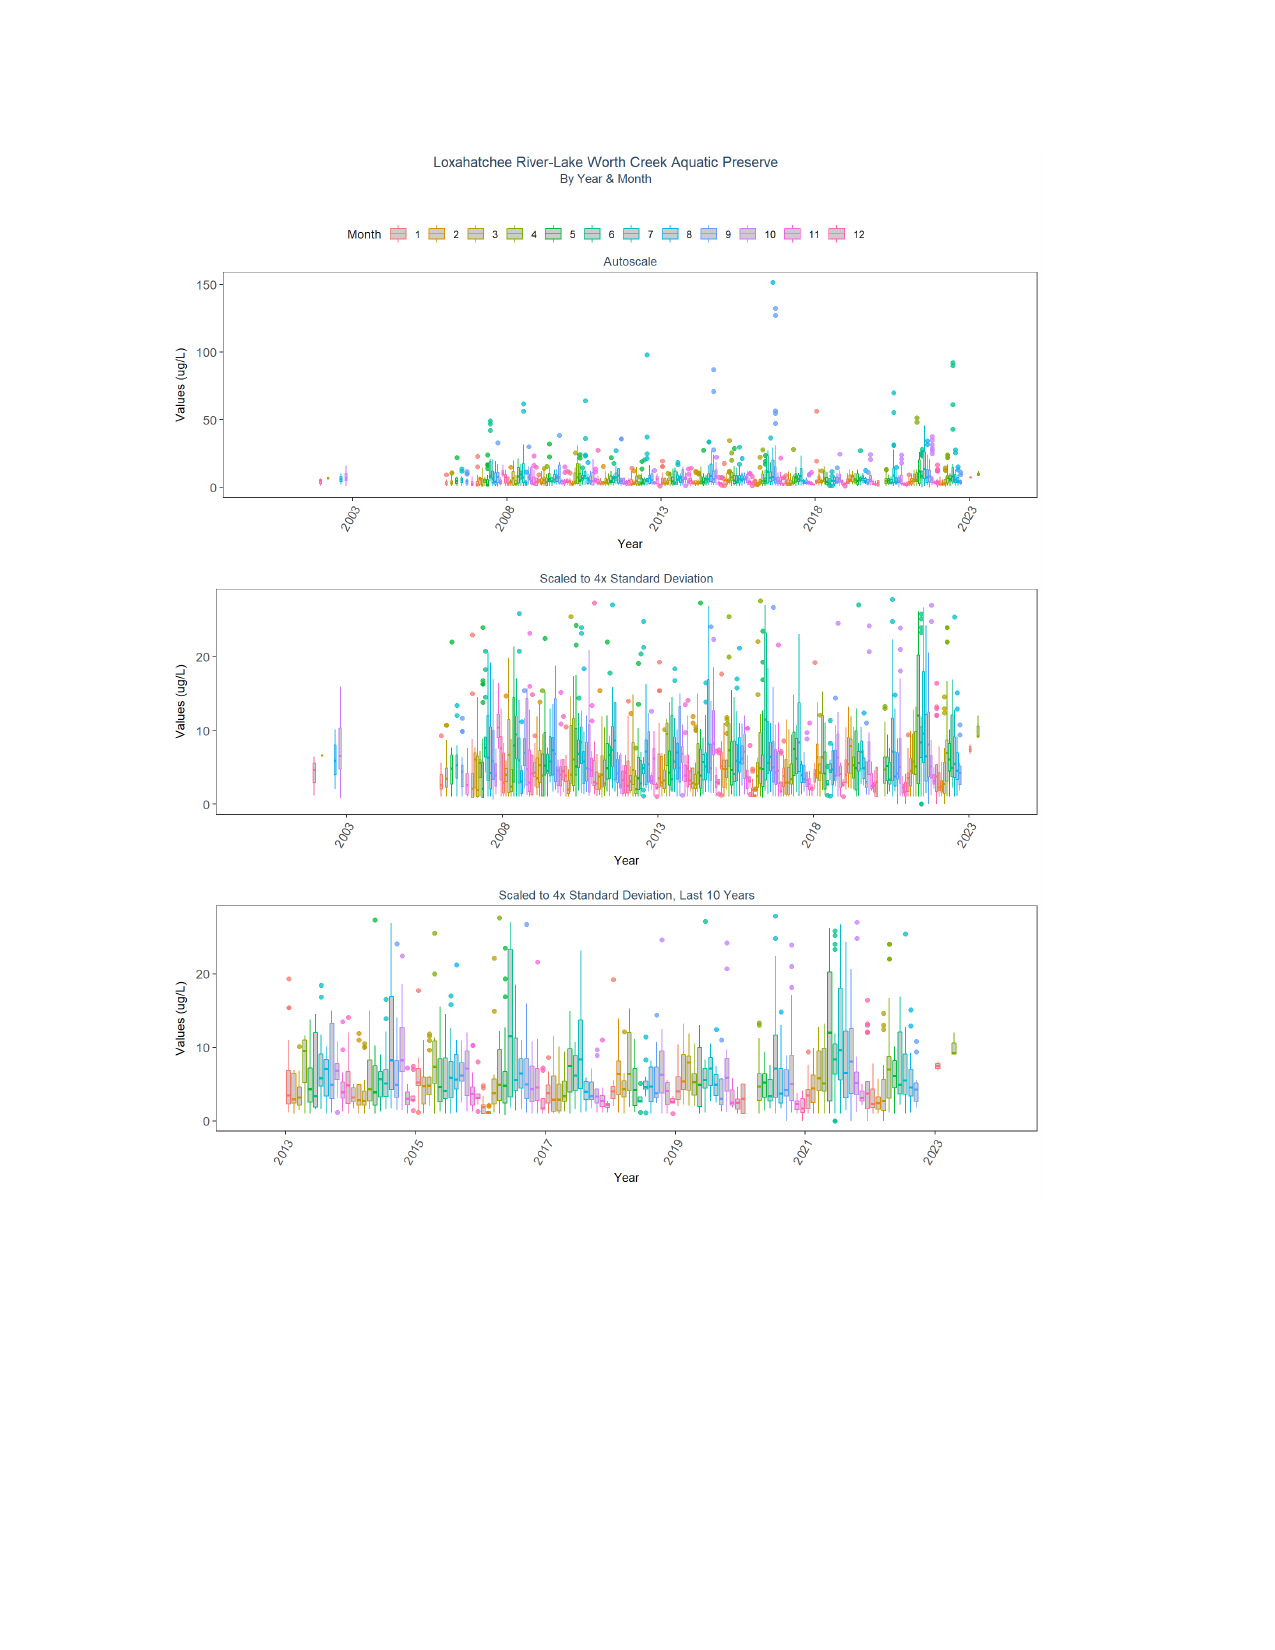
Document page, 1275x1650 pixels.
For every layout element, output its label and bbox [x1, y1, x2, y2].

picture [168, 150, 1044, 1200]
